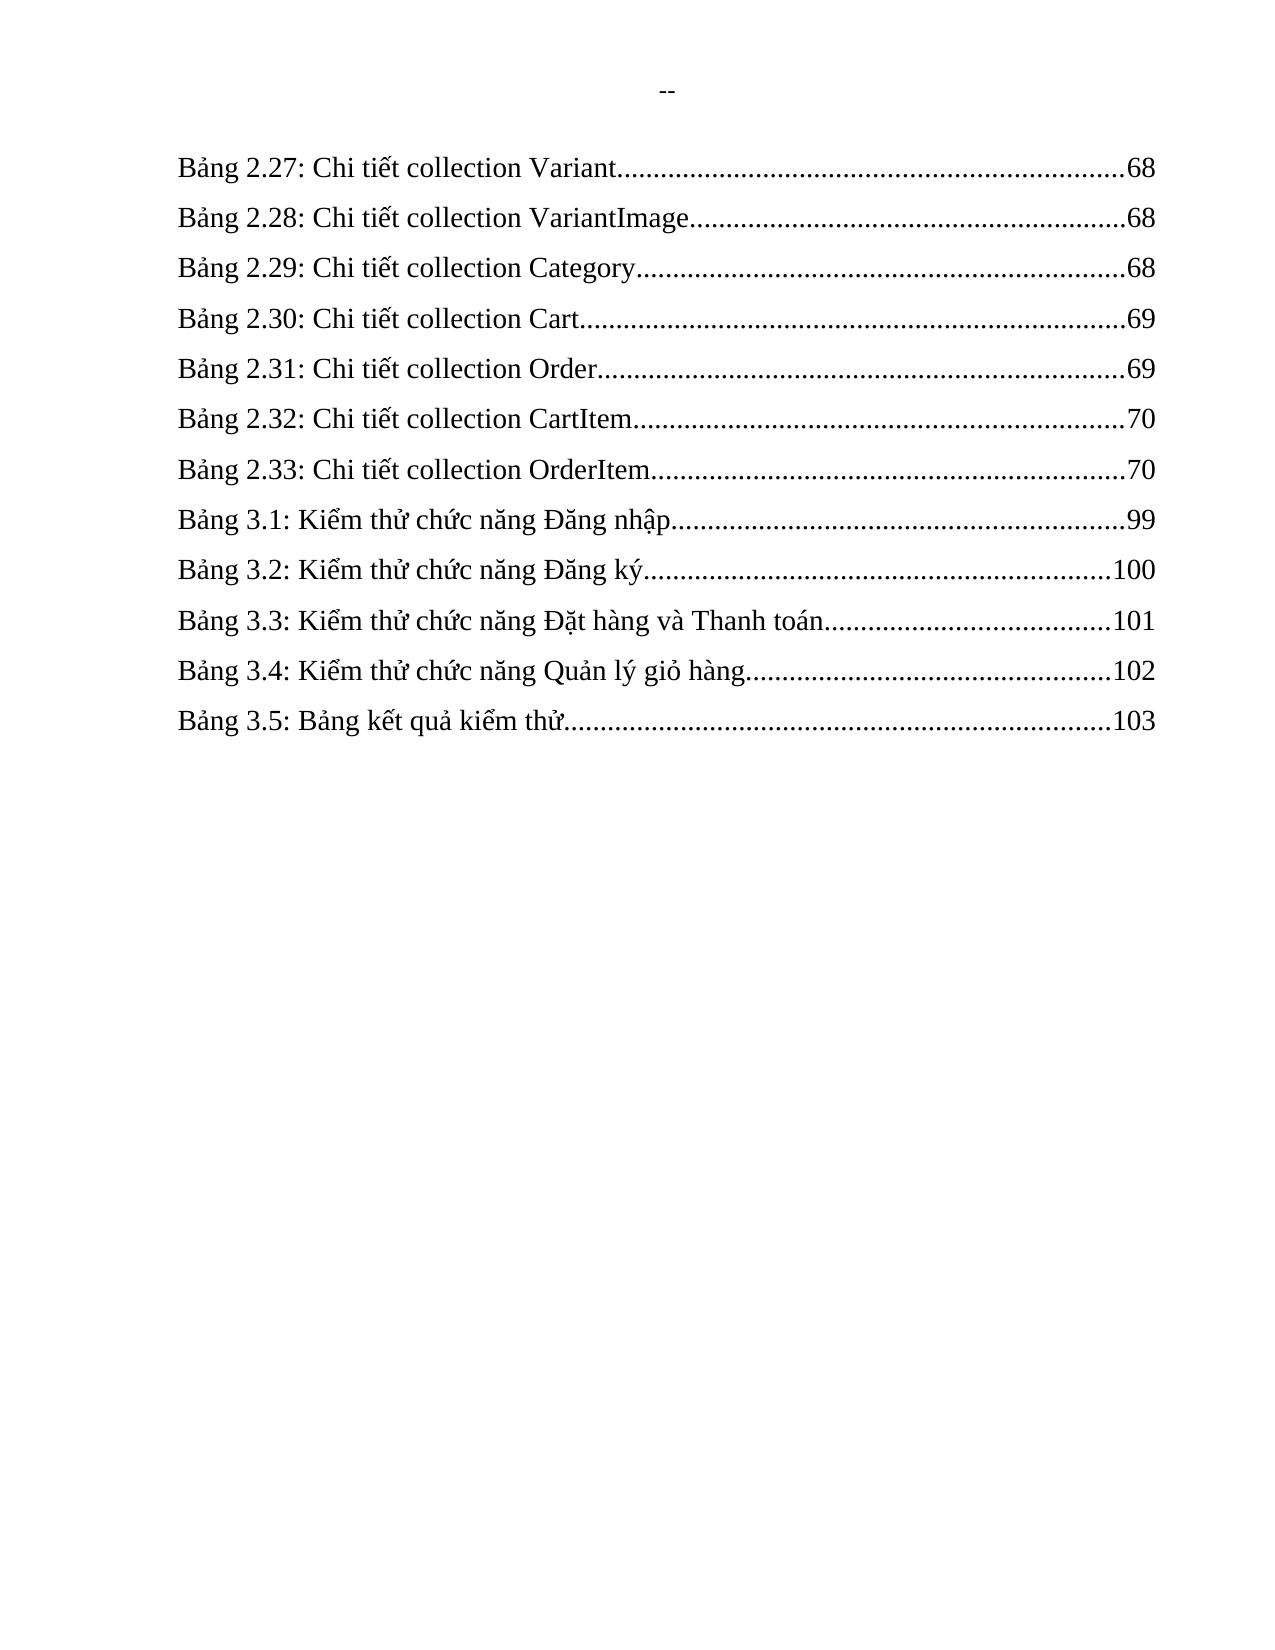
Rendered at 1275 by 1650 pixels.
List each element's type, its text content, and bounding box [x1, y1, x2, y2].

text Bảng 2.28: Chi tiết collection VariantImage 68 [177, 200, 1157, 234]
text Bảng 3.3: Kiểm thử chức năng Đặt hàng và Thanh toán 101 [177, 603, 1157, 636]
text Bảng 2.29: Chi tiết collection Category 68 [177, 251, 1157, 284]
text Bảng 3.1: Kiểm thử chức năng Đăng nhập 99 [177, 502, 1157, 536]
text Bảng 3.4: Kiểm thử chức năng Quản lý giỏ hàng 102 [177, 653, 1157, 687]
text Bảng 2.30: Chi tiết collection Cart 69 [177, 301, 1157, 334]
text Bảng 2.27: Chi tiết collection Variant 68 [177, 150, 1157, 183]
text Bảng 2.31: Chi tiết collection Order 69 [177, 351, 1157, 385]
text Bảng 3.5: Bảng kết quả kiểm thử 103 [177, 703, 1157, 737]
text Bảng 2.33: Chi tiết collection OrderItem 70 [177, 452, 1157, 485]
text Bảng 2.32: Chi tiết collection CartItem 70 [177, 402, 1157, 435]
text Bảng 3.2: Kiểm thử chức năng Đăng ký 100 [177, 552, 1157, 586]
